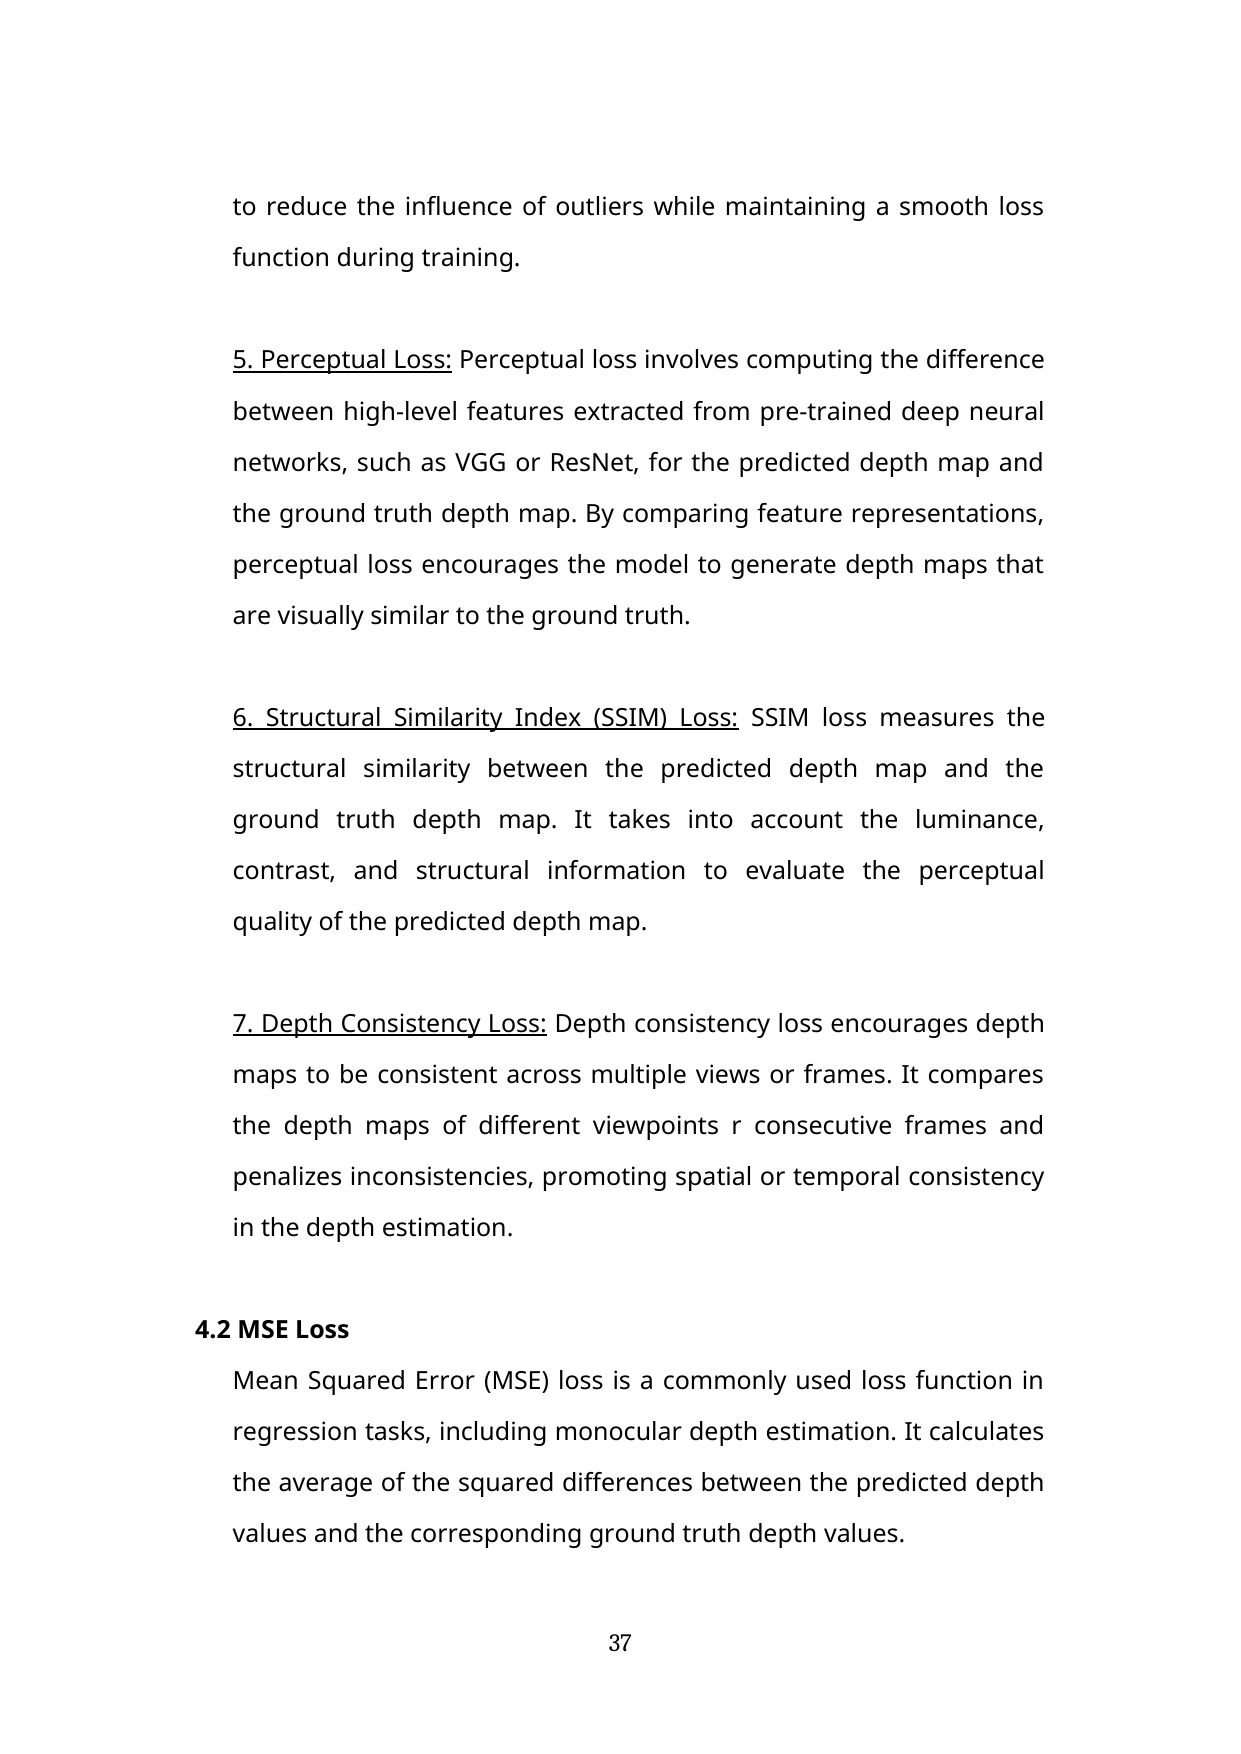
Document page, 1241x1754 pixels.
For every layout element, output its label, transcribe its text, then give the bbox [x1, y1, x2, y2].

list Mean Squared Error (MSE) loss is a commonly used loss function in regression tasks, including monocular depth estimation. It calculates the average of the squared differences between the predicted depth values and the corresponding ground truth depth values. [232, 1363, 1045, 1550]
list 4.2 MSE Loss [195, 1312, 1045, 1346]
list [232, 189, 1045, 274]
list 7. Depth Consistency Loss: Depth consistency loss encourages depth maps to be consistent across multiple views or frames. It compares the depth maps of different viewpoints r consecutive frames and penalizes inconsistencies, promoting spatial or temporal consistency in the depth estimation. [232, 1006, 1045, 1244]
list 6. Structural Similarity Index (SSIM) Loss: SSIM loss measures the structural similarity between the predicted depth map and the ground truth depth map. It takes into account the luminance, contrast, and structural information to evaluate the perceptual quality of the predicted depth map. [232, 699, 1045, 938]
list 5. Perceptual Loss: Perceptual loss involves computing the difference between high-level features extracted from pre-trained deep neural networks, such as VGG or ResNet, for the predicted depth map and the ground truth depth map. By comparing feature representations, perceptual loss encourages the model to generate depth maps that are visually similar to the ground truth. [232, 342, 1045, 631]
